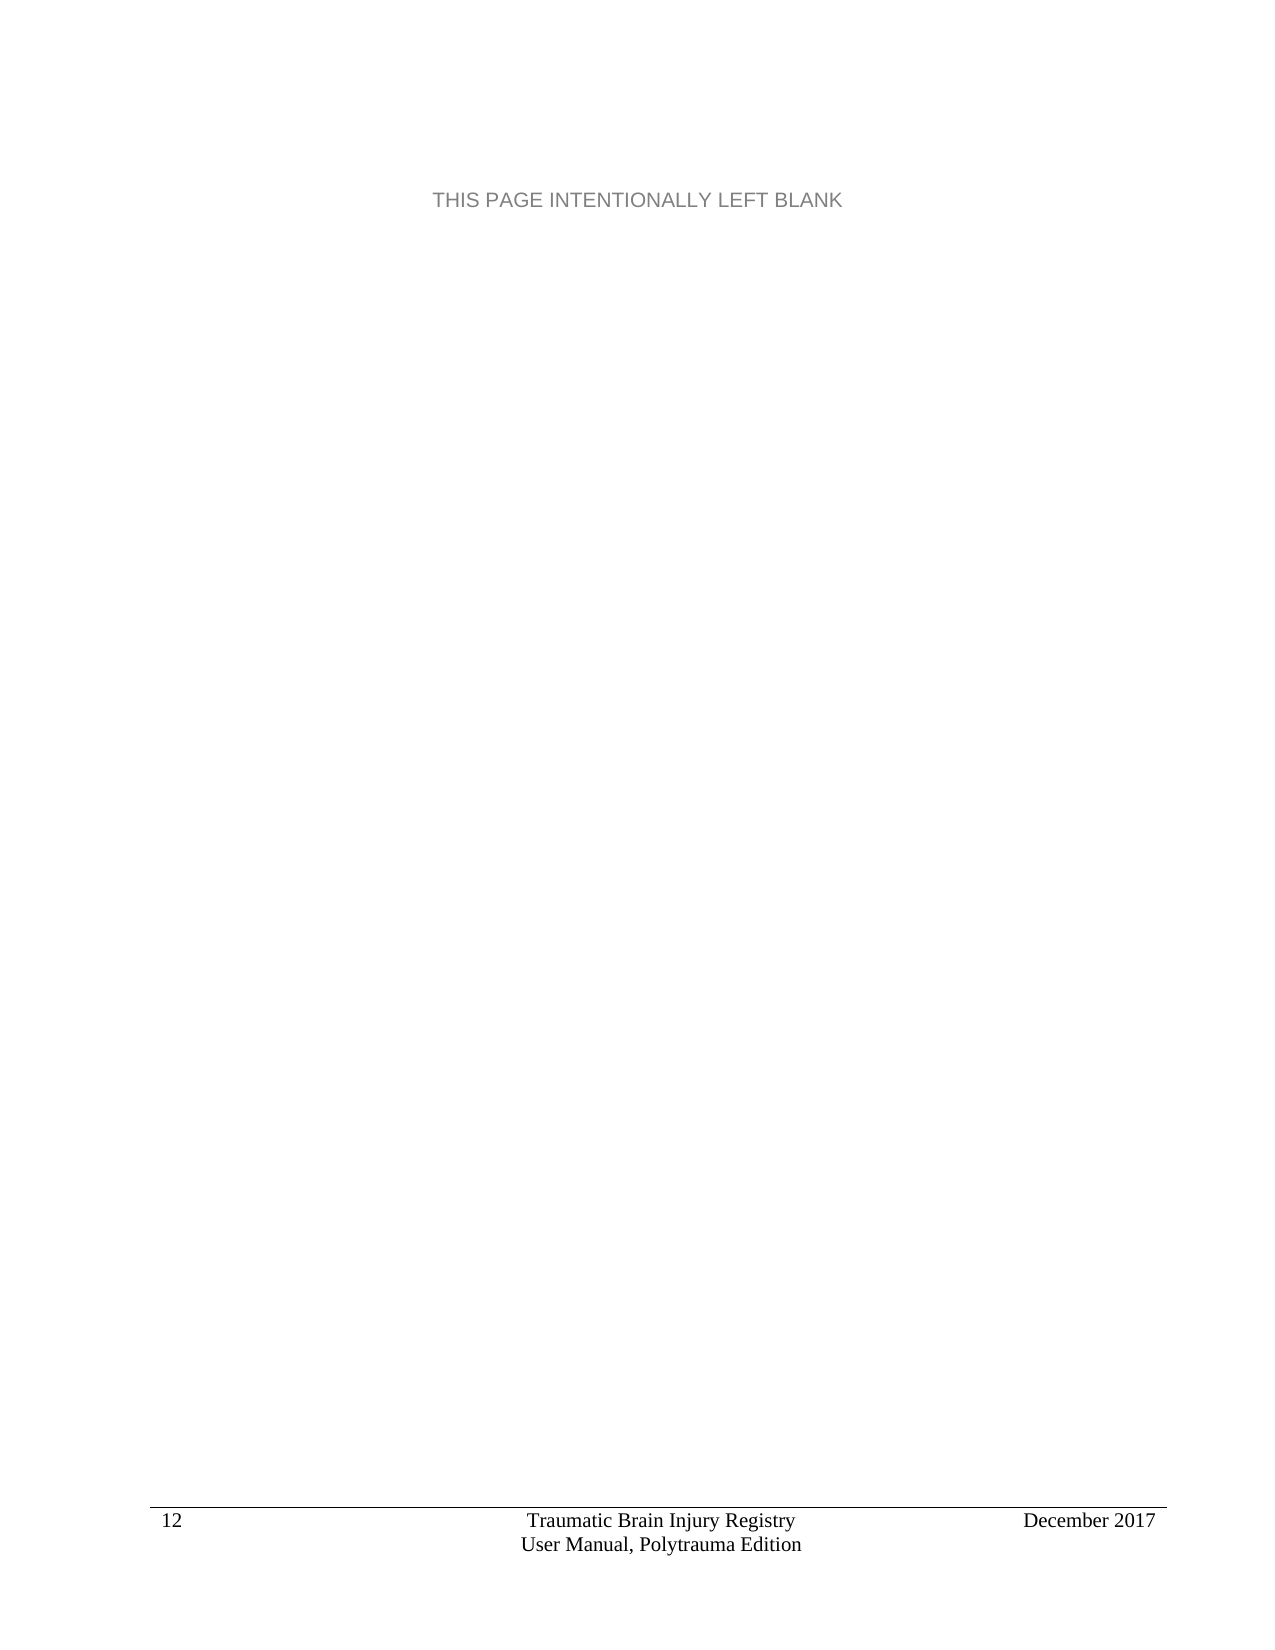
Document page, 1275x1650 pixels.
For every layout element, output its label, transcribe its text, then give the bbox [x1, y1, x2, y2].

text THIS PAGE INTENTIONALLY LEFT BLANK [150, 187, 1125, 211]
